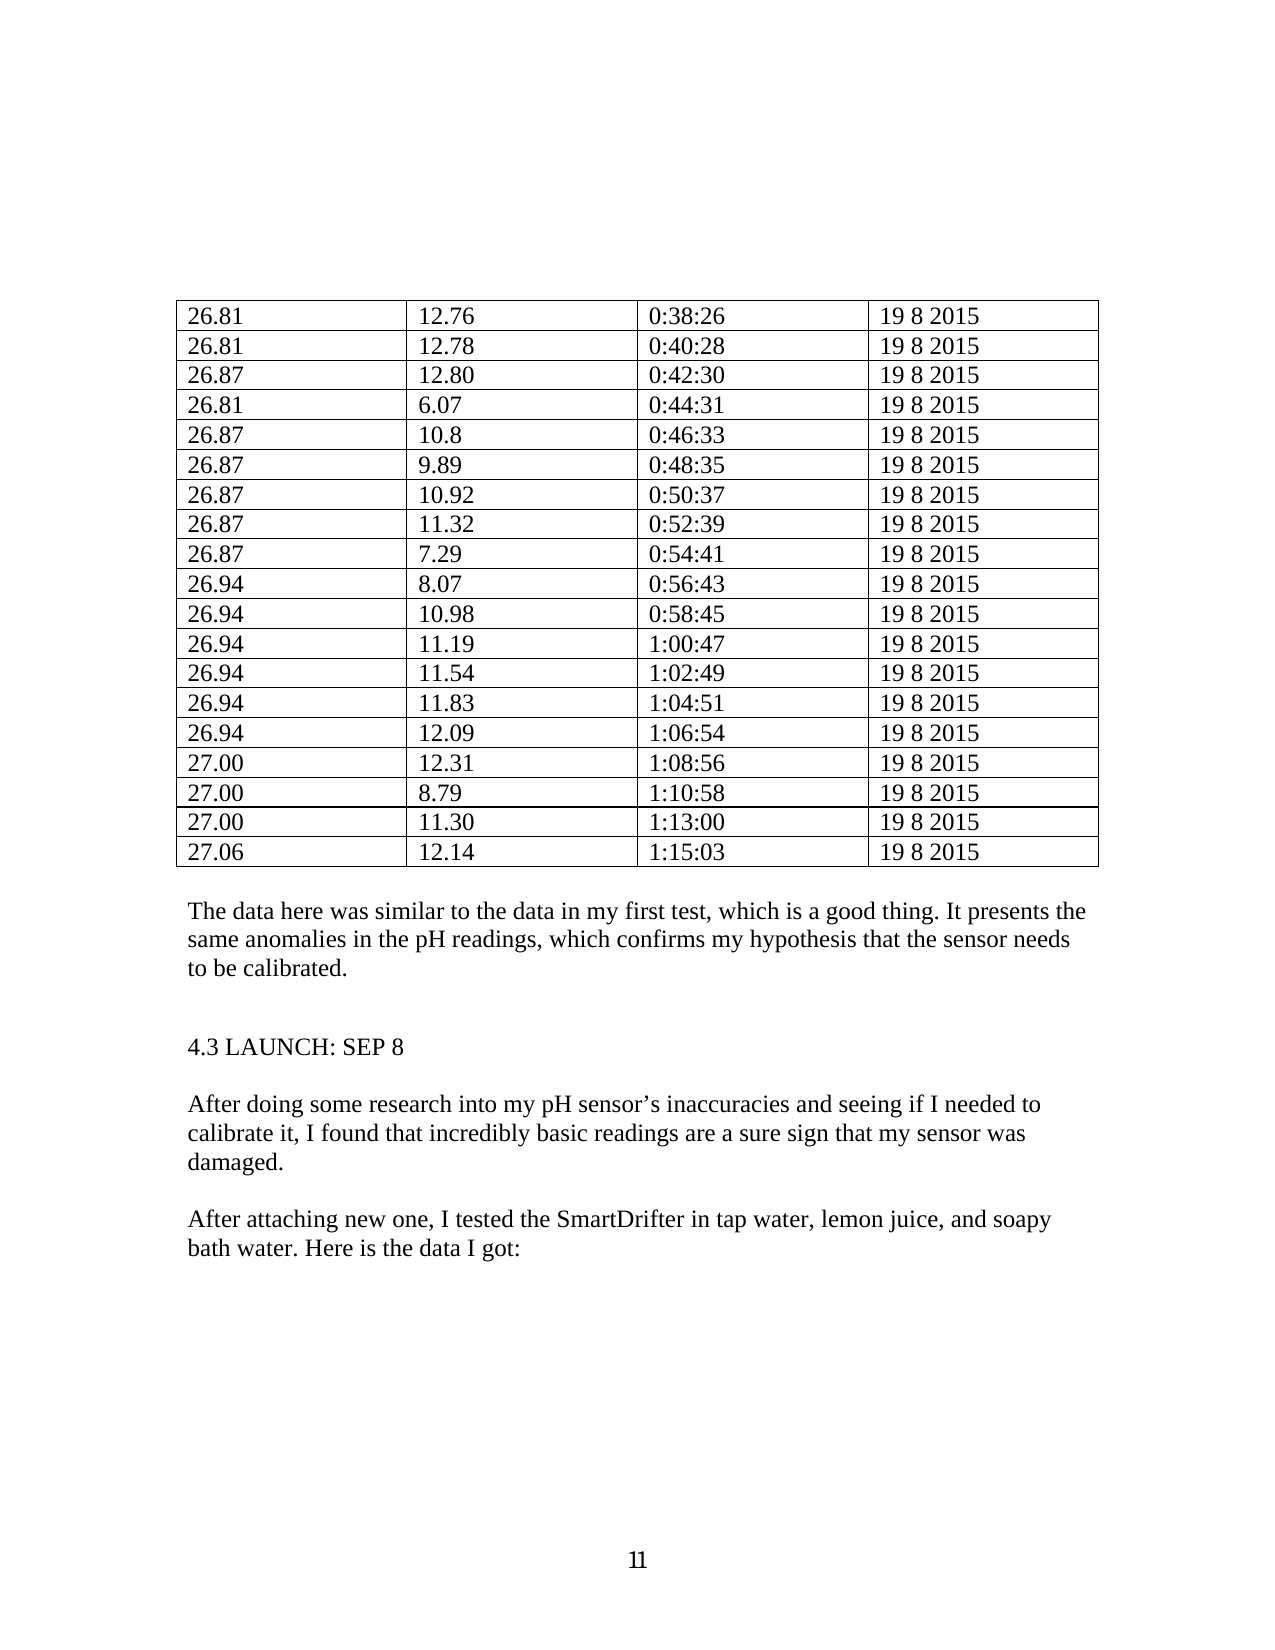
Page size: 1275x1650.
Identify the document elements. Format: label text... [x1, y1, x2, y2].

table_cell 9.89 [407, 450, 637, 479]
table_cell 26.87 [177, 510, 406, 538]
table_cell 26.94 [177, 659, 406, 687]
table_cell 1:04:51 [638, 688, 868, 717]
table_cell 19 8 2015 [869, 808, 1098, 836]
table_cell 26.87 [177, 420, 406, 449]
table_cell 19 8 2015 [869, 659, 1098, 687]
table_cell 12.14 [407, 837, 637, 866]
table_cell 19 8 2015 [869, 629, 1098, 657]
table_cell 0:50:37 [638, 480, 868, 508]
table_cell 12.31 [407, 748, 637, 777]
table_cell 11.32 [407, 510, 637, 538]
table_cell 19 8 2015 [869, 748, 1098, 777]
table_cell 1:08:56 [638, 748, 868, 777]
table_cell 19 8 2015 [869, 510, 1098, 538]
table_cell 0:54:41 [638, 539, 868, 568]
table_cell 0:38:26 [638, 301, 868, 330]
table_cell 12.80 [407, 361, 637, 389]
table_cell 1:00:47 [638, 629, 868, 657]
table_cell 26.87 [177, 480, 406, 508]
table_cell 12.09 [407, 718, 637, 747]
table_cell 8.79 [407, 778, 637, 806]
text After attaching new one, I tested the SmartDrifter in tap water, lemon juice, and soapy bath water. Here is the data I got: [187, 1204, 1087, 1262]
table_cell 19 8 2015 [869, 361, 1098, 389]
table_cell 10.92 [407, 480, 637, 508]
table_cell 0:40:28 [638, 331, 868, 359]
table_cell 1:10:58 [638, 778, 868, 806]
table_cell 1:13:00 [638, 808, 868, 836]
table_cell 7.29 [407, 539, 637, 568]
table_cell 0:56:43 [638, 569, 868, 598]
text After doing some research into my pH sensor’s inaccuracies and seeing if I needed to calibrate it, I found that incredibly basic readings are a sure sign that my sensor was damaged. [187, 1089, 1087, 1175]
subtitle 4.3 LAUNCH: SEP 8 [187, 1032, 1087, 1060]
table_cell 11.19 [407, 629, 637, 657]
table_cell 10.8 [407, 420, 637, 449]
table_cell 0:42:30 [638, 361, 868, 389]
table_cell 19 8 2015 [869, 599, 1098, 628]
table_cell 19 8 2015 [869, 778, 1098, 806]
table_cell 26.94 [177, 599, 406, 628]
table_cell 11.30 [407, 808, 637, 836]
table_cell 10.98 [407, 599, 637, 628]
table_cell 26.87 [177, 450, 406, 479]
table_cell 11.83 [407, 688, 637, 717]
table_cell 26.81 [177, 301, 406, 330]
table_cell 19 8 2015 [869, 539, 1098, 568]
table_cell 1:02:49 [638, 659, 868, 687]
table_cell 27.00 [177, 778, 406, 806]
table_cell 26.94 [177, 688, 406, 717]
table_cell 0:46:33 [638, 420, 868, 449]
table_cell 19 8 2015 [869, 569, 1098, 598]
table_cell 12.78 [407, 331, 637, 359]
table_cell 1:06:54 [638, 718, 868, 747]
table_cell 0:44:31 [638, 390, 868, 419]
table_cell 6.07 [407, 390, 637, 419]
table_cell 19 8 2015 [869, 837, 1098, 866]
table_cell 19 8 2015 [869, 480, 1098, 508]
table_cell 19 8 2015 [869, 331, 1098, 359]
table_cell 19 8 2015 [869, 390, 1098, 419]
table_cell 26.94 [177, 569, 406, 598]
table_cell 26.81 [177, 331, 406, 359]
table_cell 26.87 [177, 539, 406, 568]
table_cell 19 8 2015 [869, 718, 1098, 747]
table_cell 26.87 [177, 361, 406, 389]
table_cell 26.94 [177, 629, 406, 657]
table_cell 0:48:35 [638, 450, 868, 479]
table_cell 11.54 [407, 659, 637, 687]
table_cell 8.07 [407, 569, 637, 598]
table_cell 19 8 2015 [869, 688, 1098, 717]
table_cell 27.00 [177, 748, 406, 777]
table_cell 12.76 [407, 301, 637, 330]
table_cell 26.94 [177, 718, 406, 747]
table_cell 1:15:03 [638, 837, 868, 866]
text The data here was similar to the data in my first test, which is a good thing. It presents the same anomalies in the pH readings, which confirms my hypothesis that the sensor needs to be calibrated. [187, 896, 1087, 982]
table_cell 19 8 2015 [869, 301, 1098, 330]
table_cell 19 8 2015 [869, 420, 1098, 449]
table_cell 19 8 2015 [869, 450, 1098, 479]
table_cell 0:58:45 [638, 599, 868, 628]
table_cell 0:52:39 [638, 510, 868, 538]
table_cell 27.06 [177, 837, 406, 866]
table_cell 27.00 [177, 808, 406, 836]
table_cell 26.81 [177, 390, 406, 419]
